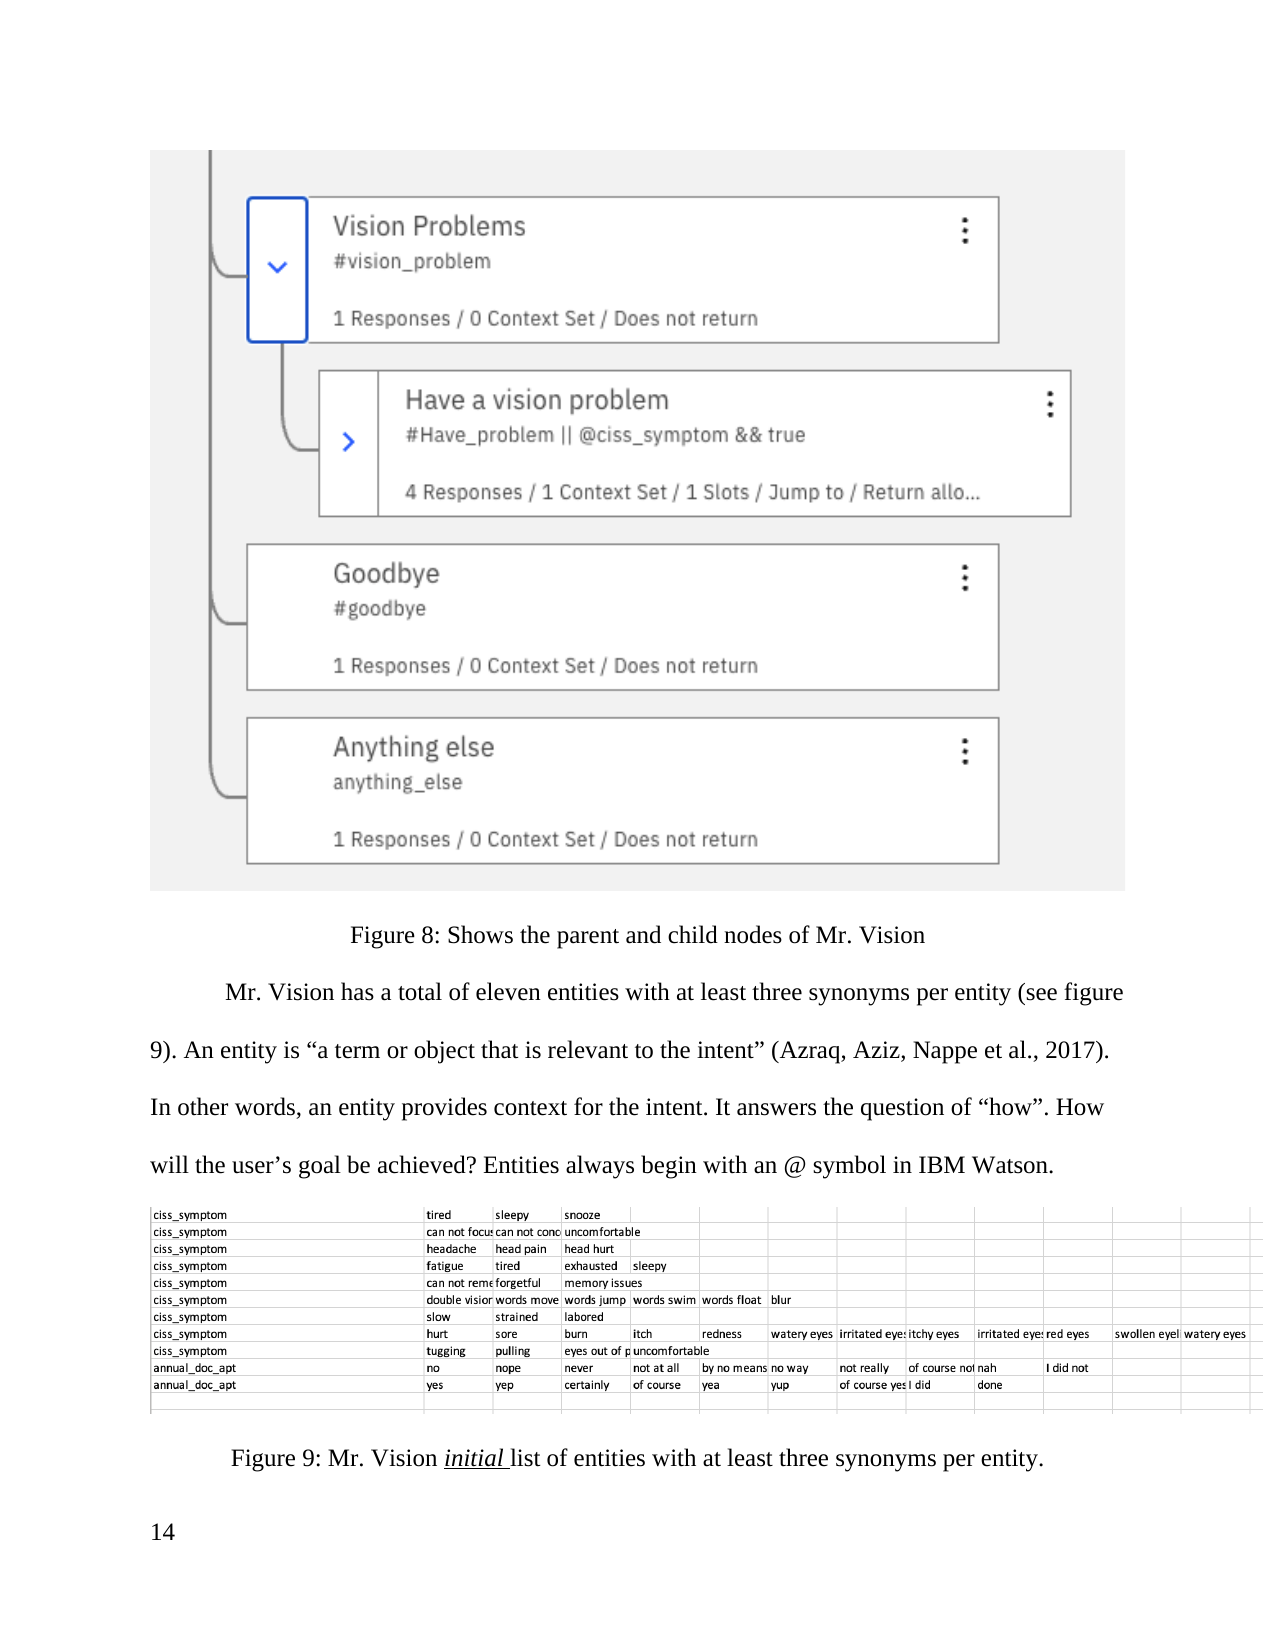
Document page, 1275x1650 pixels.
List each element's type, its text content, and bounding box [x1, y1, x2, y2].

text Figure 8: Shows the parent and child nodes of Mr. Vision [150, 920, 1125, 948]
text Mr. Vision has a total of eleven entities with at least three synonyms per entity (see figure 9). An entity is “a term or object that is relevant to the intent” (Azraq, Aziz, Nappe et al., 2017). In other words, an entity provides context for the intent. It answers the question of “how”. How will the user’s goal be achieved? Entities always begin with an @ symbol in IBM Watson. [150, 977, 1125, 1178]
text Figure 9: Mr. Vision initial list of entities with at least three synonyms per entity. [150, 1443, 1125, 1471]
picture [150, 150, 1125, 891]
picture [150, 1207, 1263, 1414]
